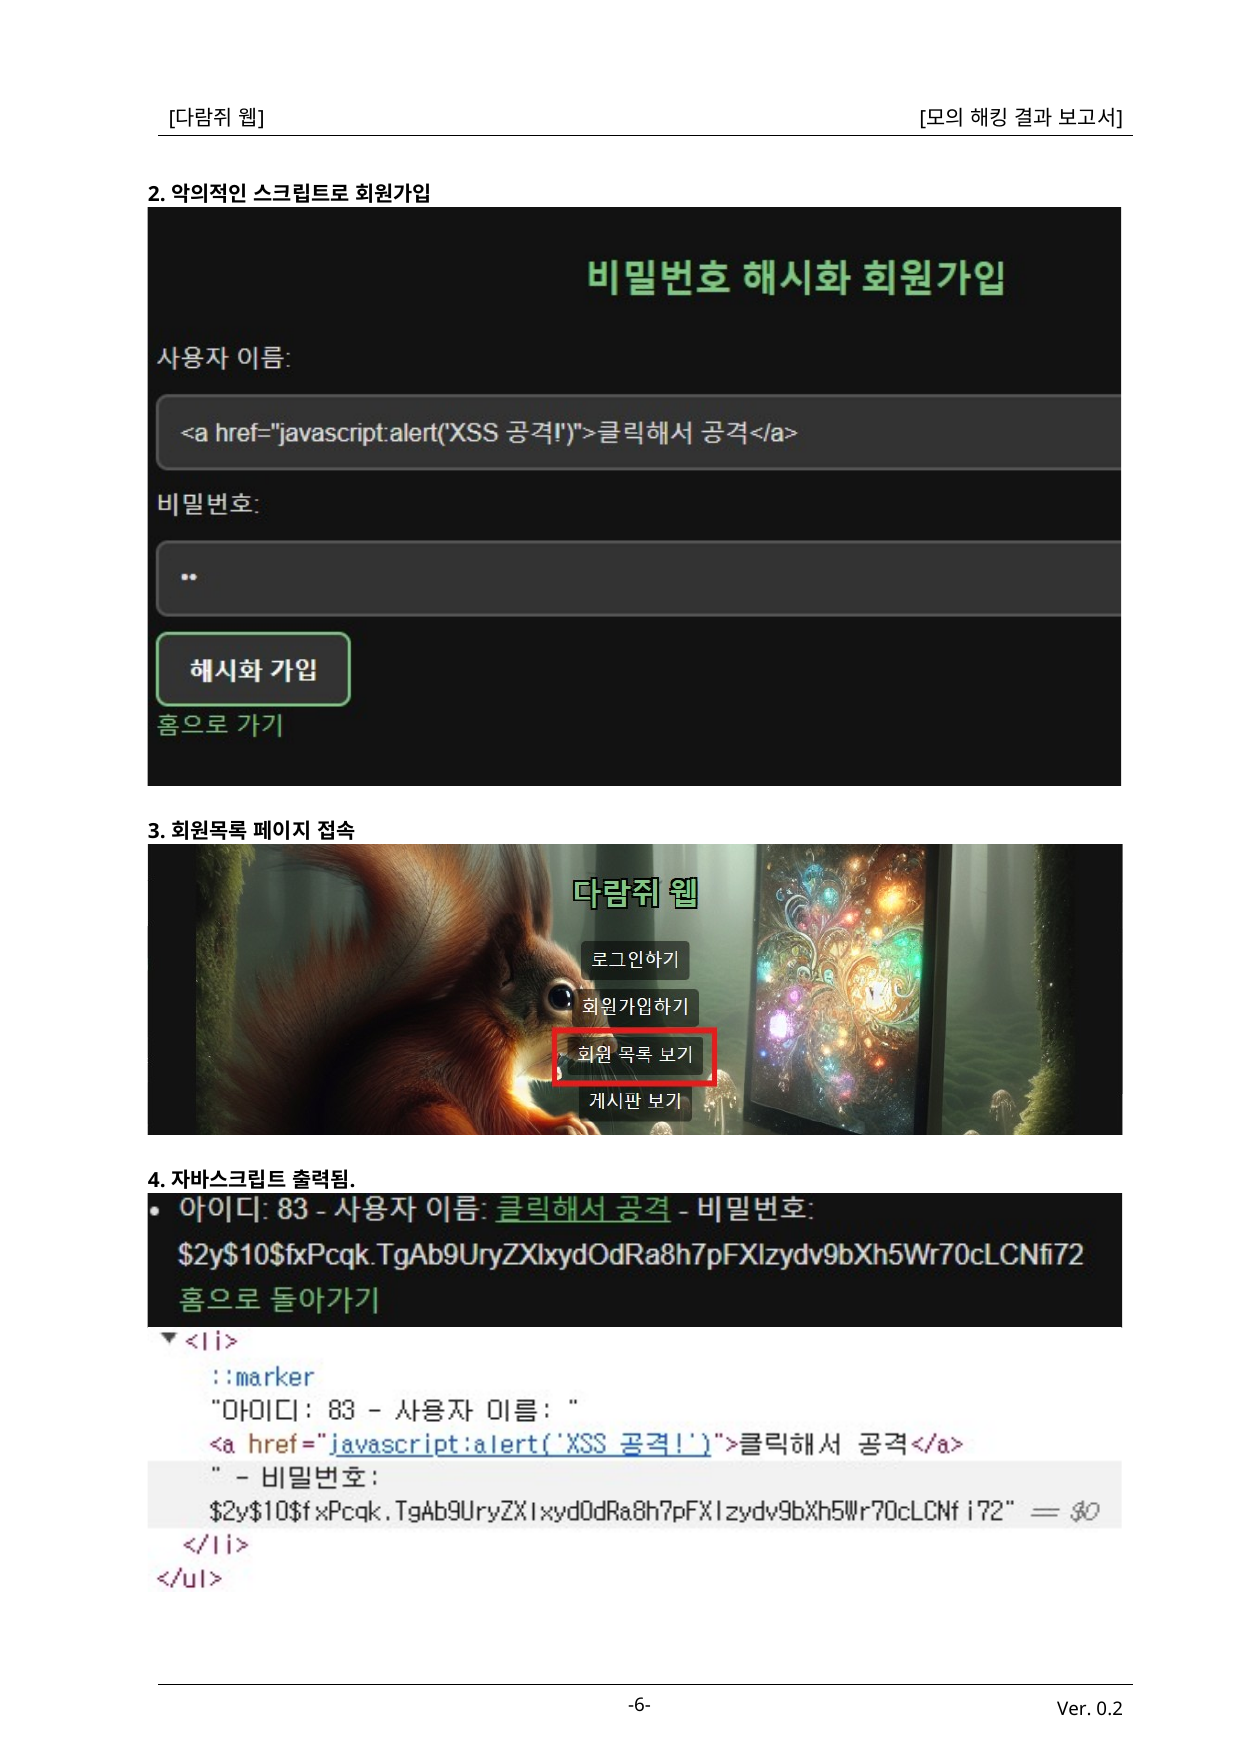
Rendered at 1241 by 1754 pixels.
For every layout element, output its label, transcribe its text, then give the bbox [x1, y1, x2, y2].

picture [147, 844, 1123, 1135]
text 2. 악의적인 스크립트로 회원가입 [148, 177, 1122, 207]
picture [147, 1193, 1123, 1592]
text 4. 자바스크립트 출력됨. [148, 1163, 1122, 1193]
picture [147, 207, 1122, 786]
text 3. 회원목록 페이지 접속 [148, 814, 1122, 844]
